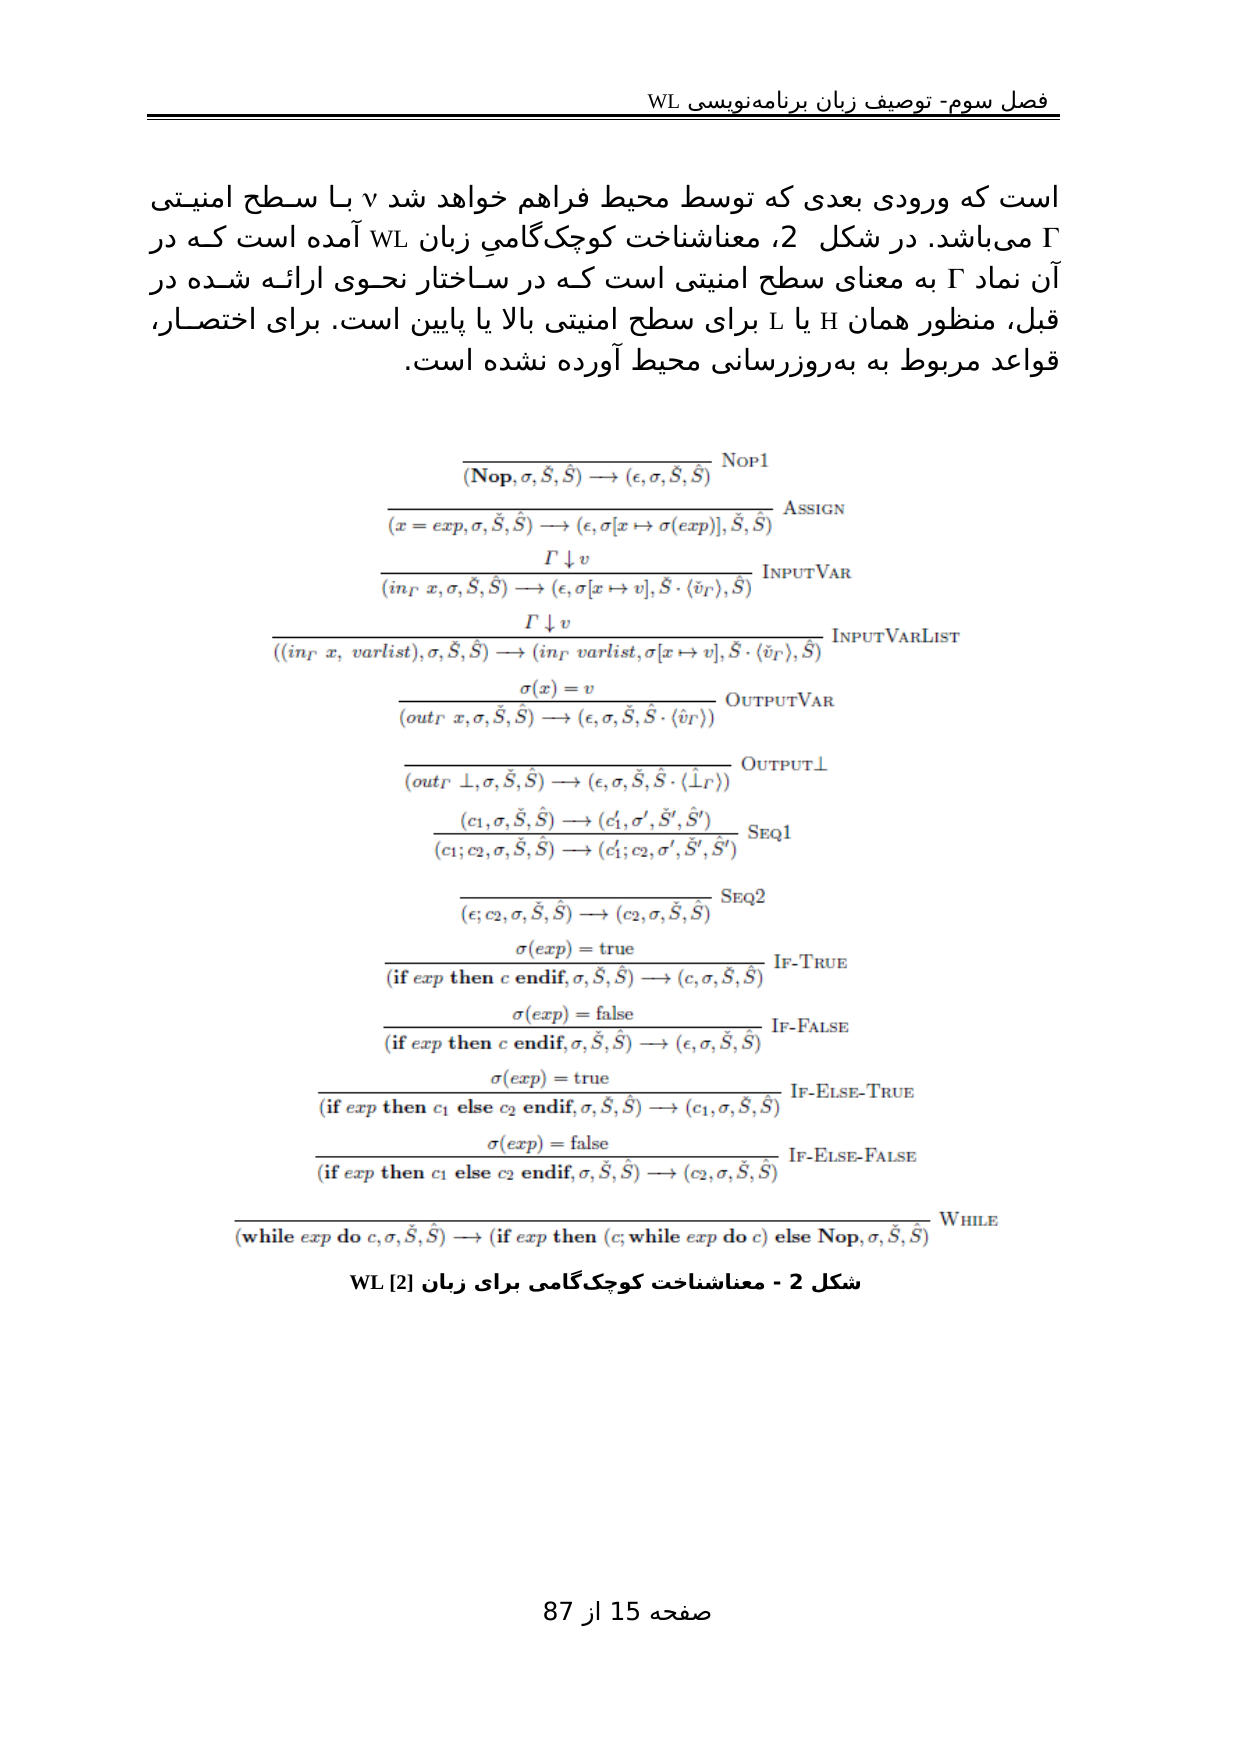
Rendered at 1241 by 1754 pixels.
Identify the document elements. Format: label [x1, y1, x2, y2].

text [150, 180, 1060, 377]
picture [168, 442, 1036, 1255]
